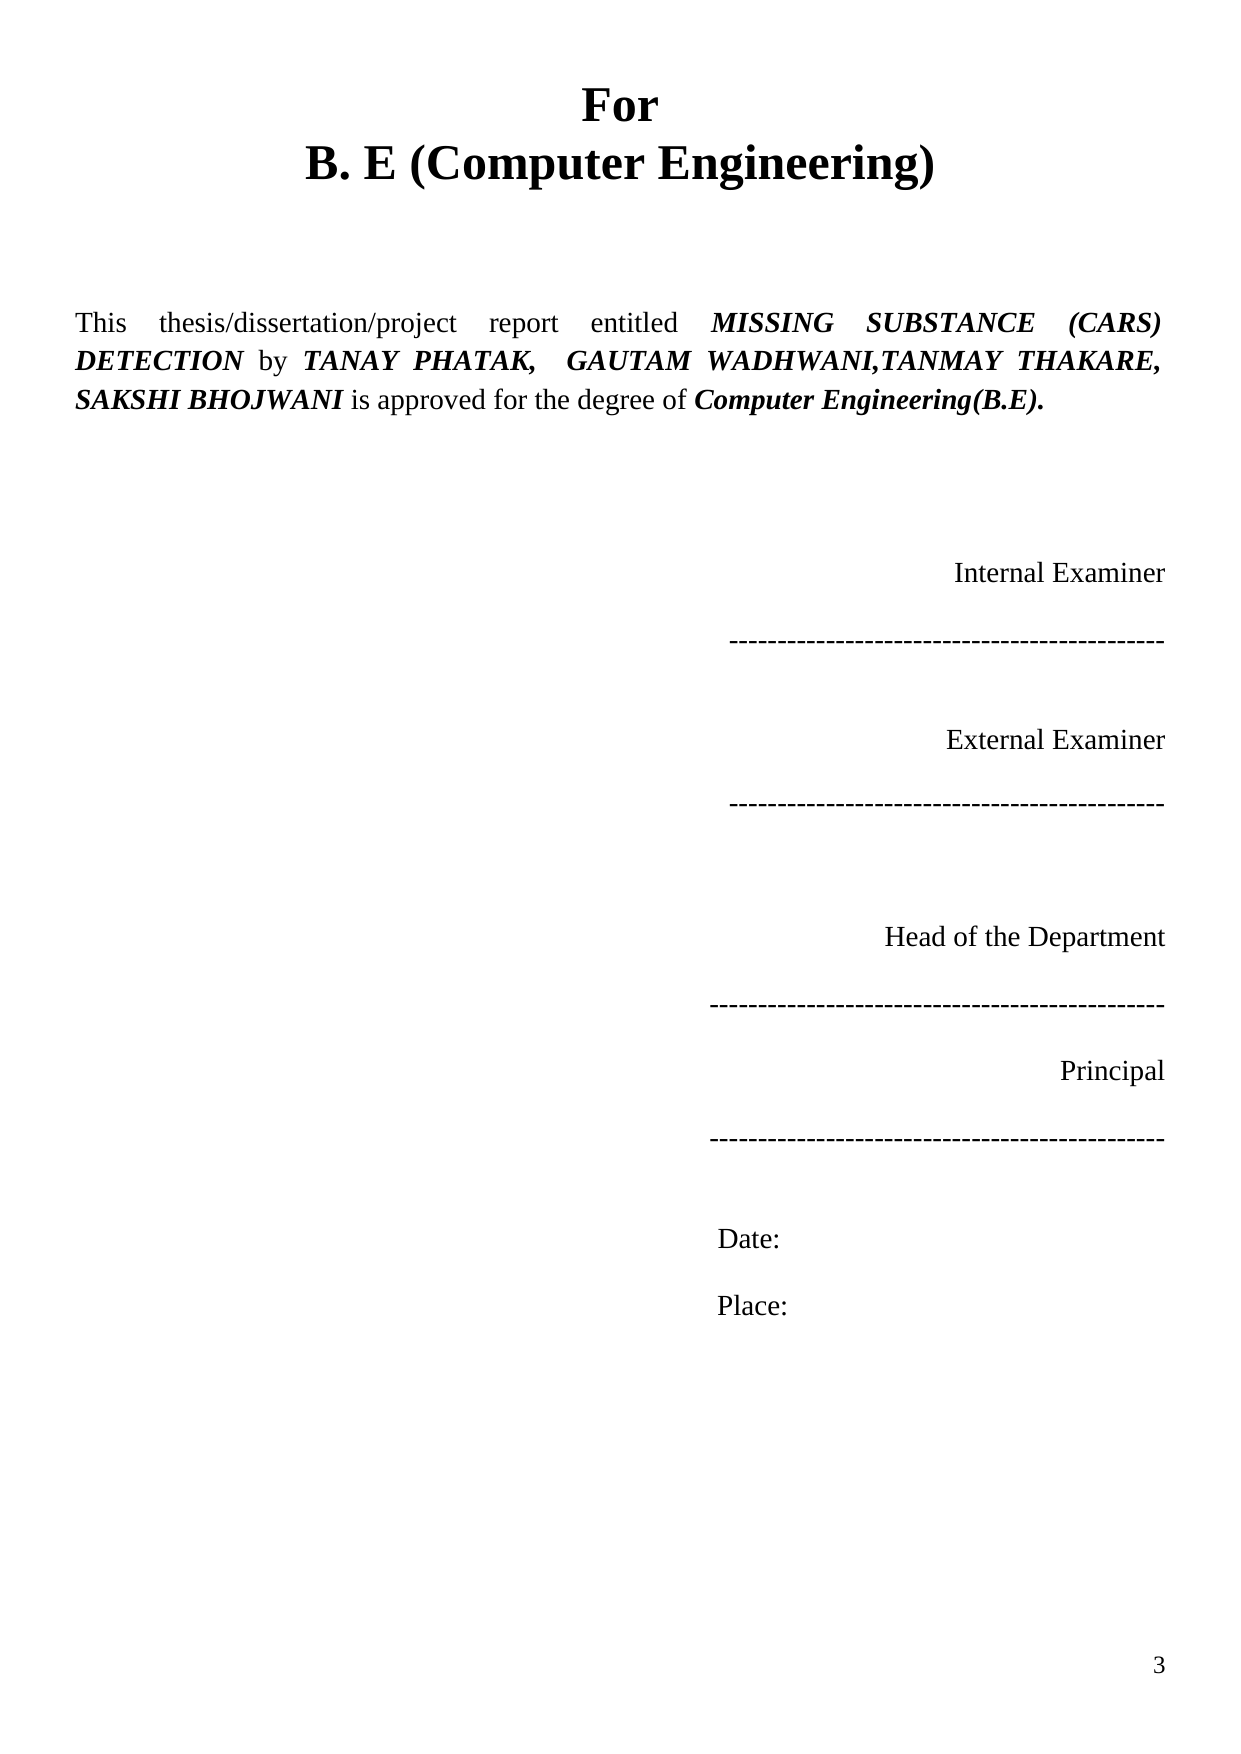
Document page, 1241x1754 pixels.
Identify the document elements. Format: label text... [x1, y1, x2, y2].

text B. E (Computer Engineering) [75, 132, 1165, 190]
text ----------------------------------------------- [75, 986, 1165, 1019]
text Principal [75, 1053, 1165, 1087]
text Date: [75, 1221, 1165, 1254]
text This thesis/dissertation/project report entitled MISSING SUBSTANCE (CARS) DETECTION by TANAY PHATAK, GAUTAM WADHWANI,TANMAY THAKARE, SAKSHI BHOJWANI is approved for the degree of Computer Engineering(B.E). [75, 305, 1165, 416]
text Place: [75, 1288, 1165, 1321]
text Internal Examiner [75, 555, 1165, 588]
text --------------------------------------------- [75, 785, 1165, 818]
text --------------------------------------------- [75, 622, 1165, 655]
text For [75, 75, 1165, 132]
text ----------------------------------------------- [75, 1120, 1165, 1154]
text Head of the Department [75, 919, 1165, 952]
text External Examiner [75, 722, 1165, 756]
